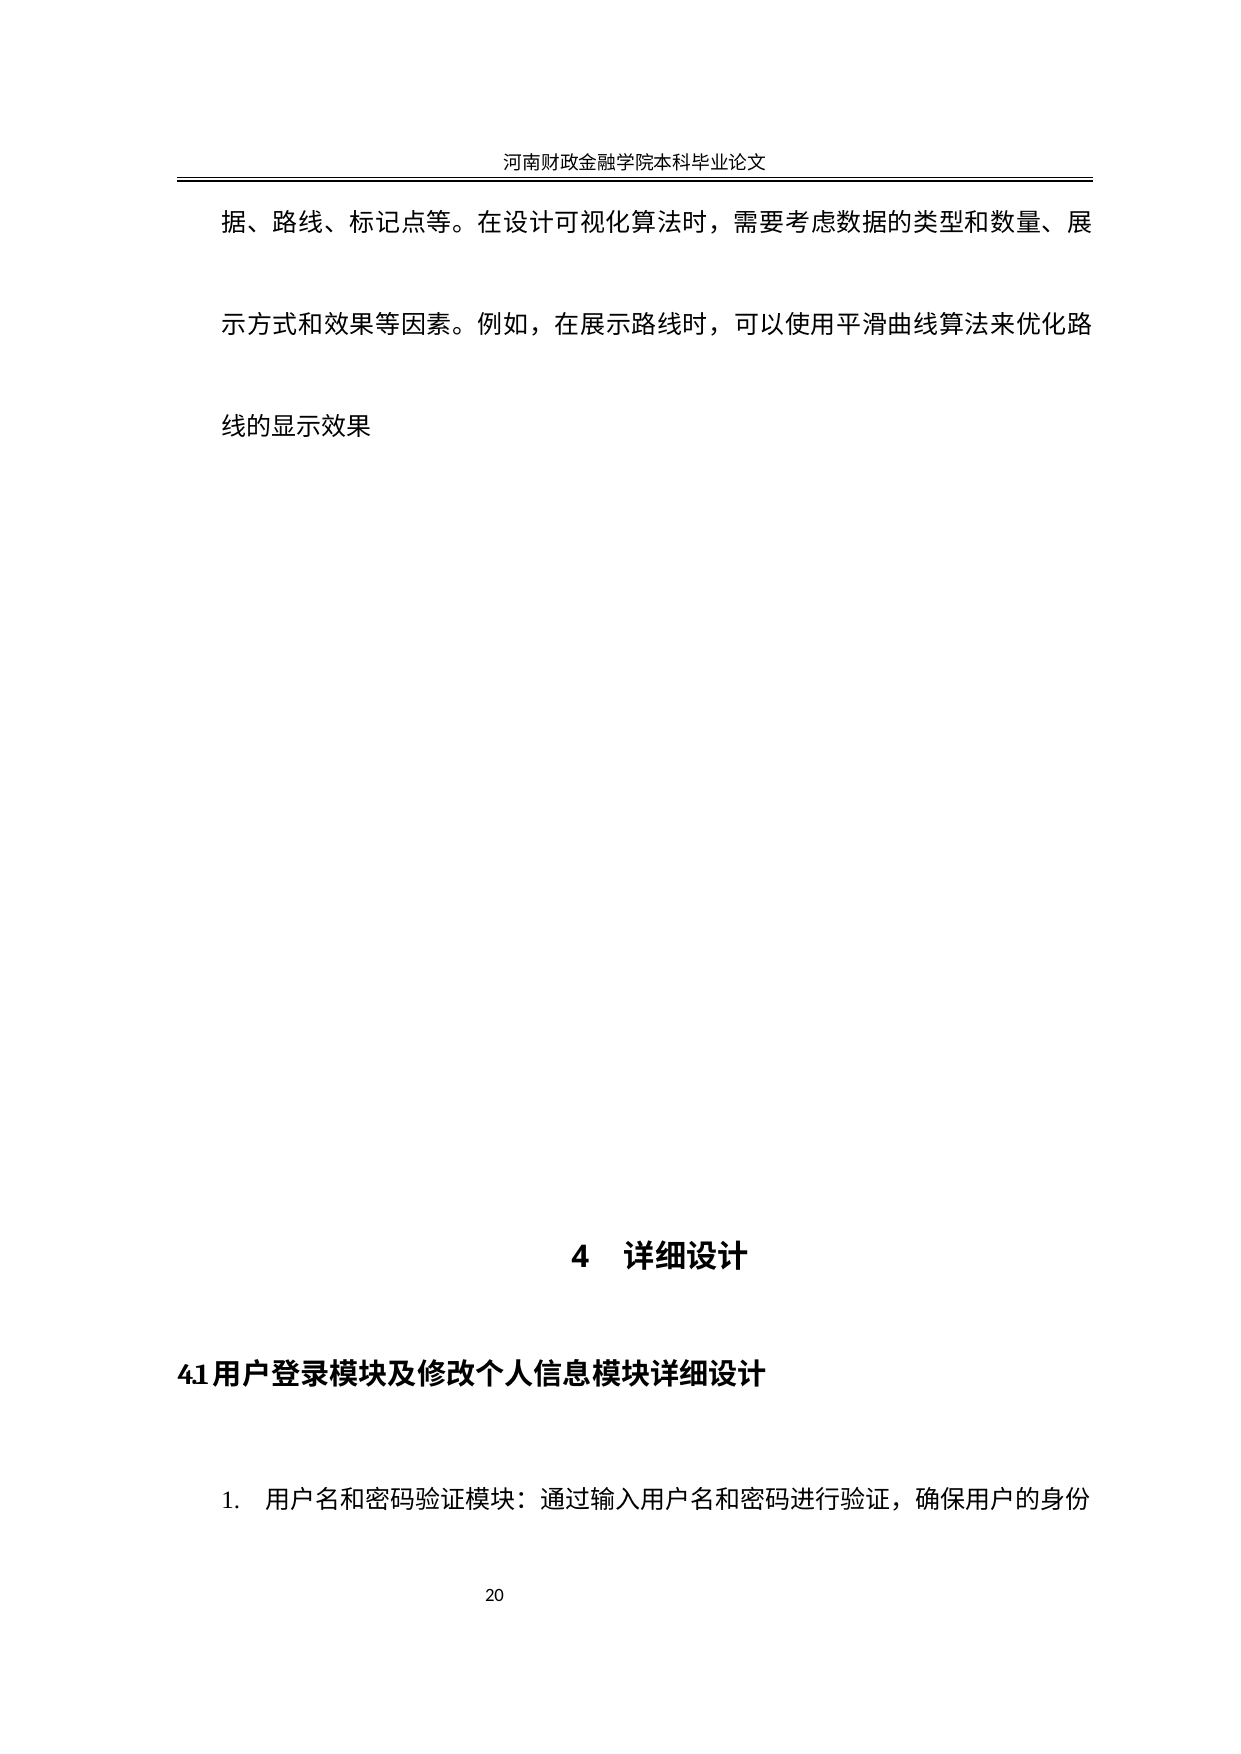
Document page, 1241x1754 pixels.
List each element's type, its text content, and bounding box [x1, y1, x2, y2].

subtitle 用户登录模块及修改个人信息模块详细设计 [177, 1338, 1093, 1406]
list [221, 1463, 1093, 1531]
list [177, 186, 1093, 458]
list 详细设计 [227, 1220, 1093, 1288]
